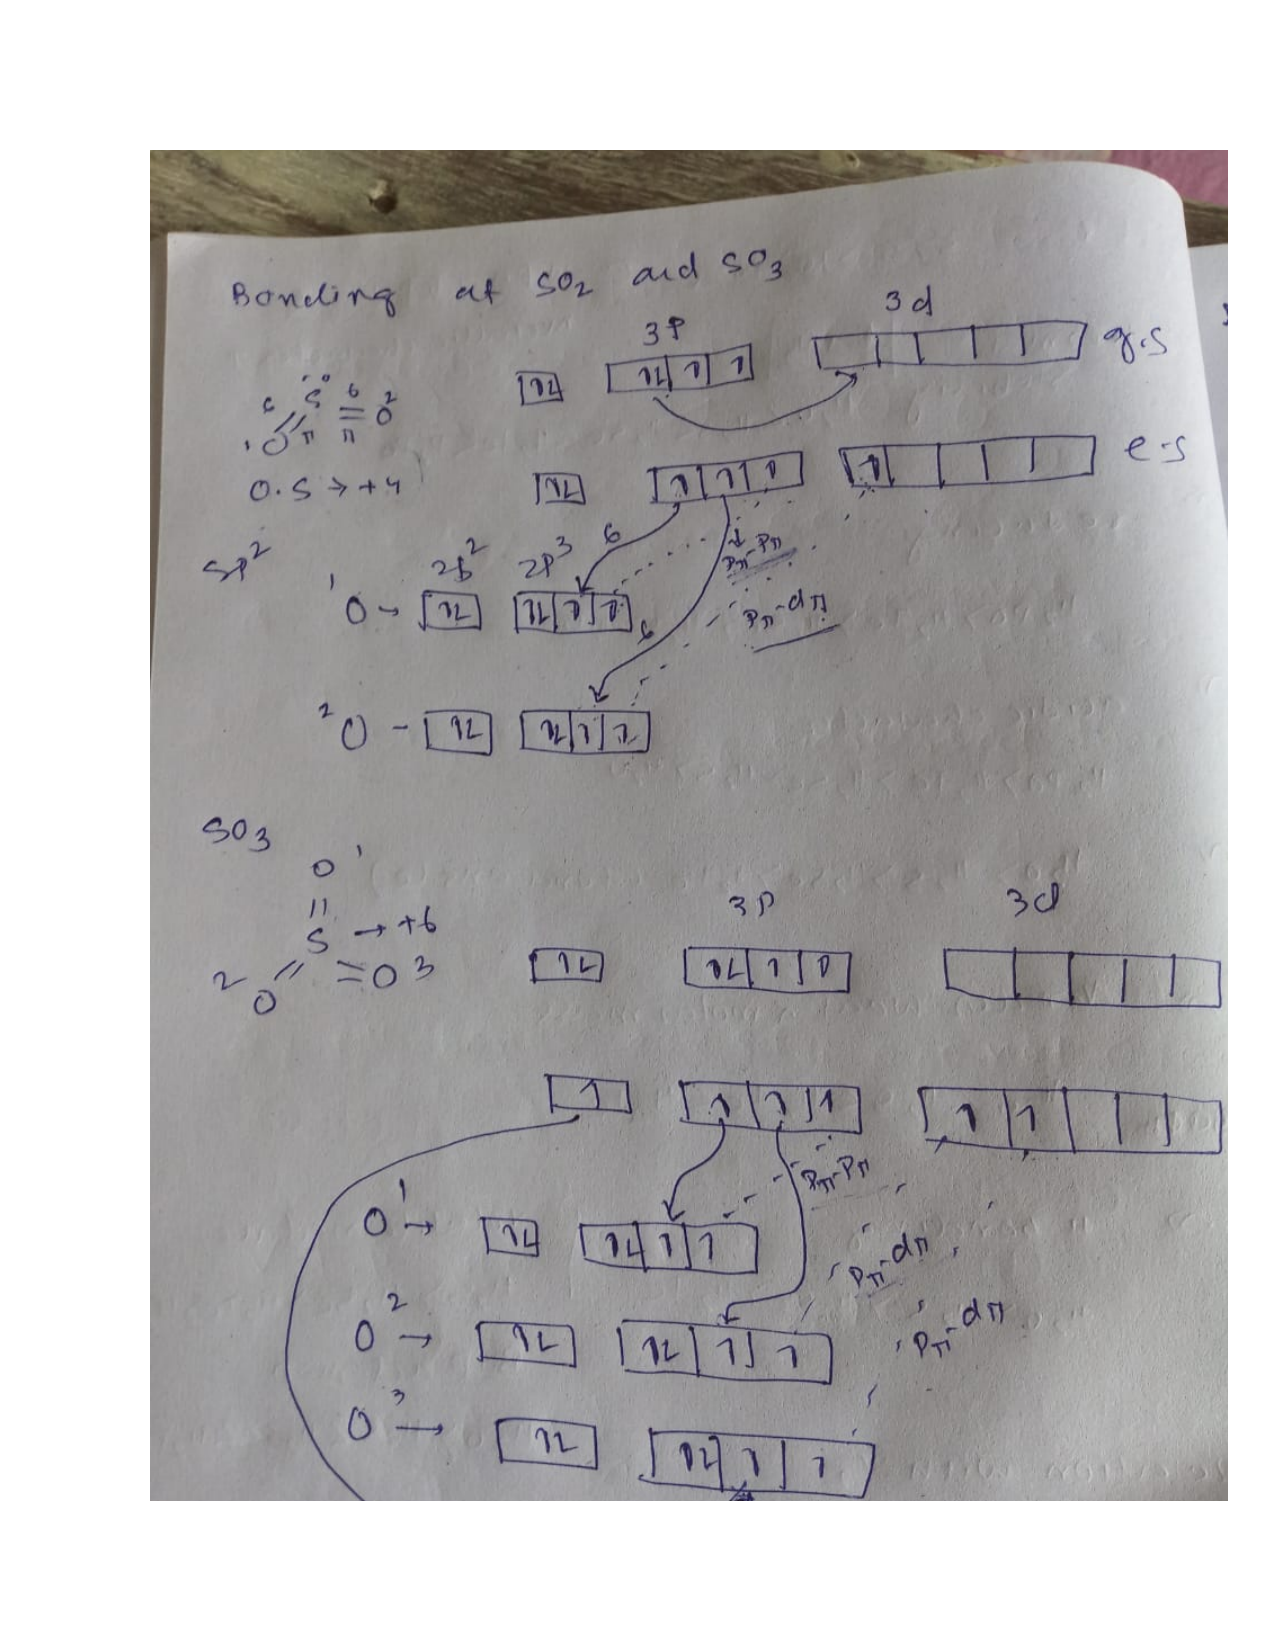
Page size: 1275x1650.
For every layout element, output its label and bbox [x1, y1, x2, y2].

picture [150, 150, 1228, 1501]
